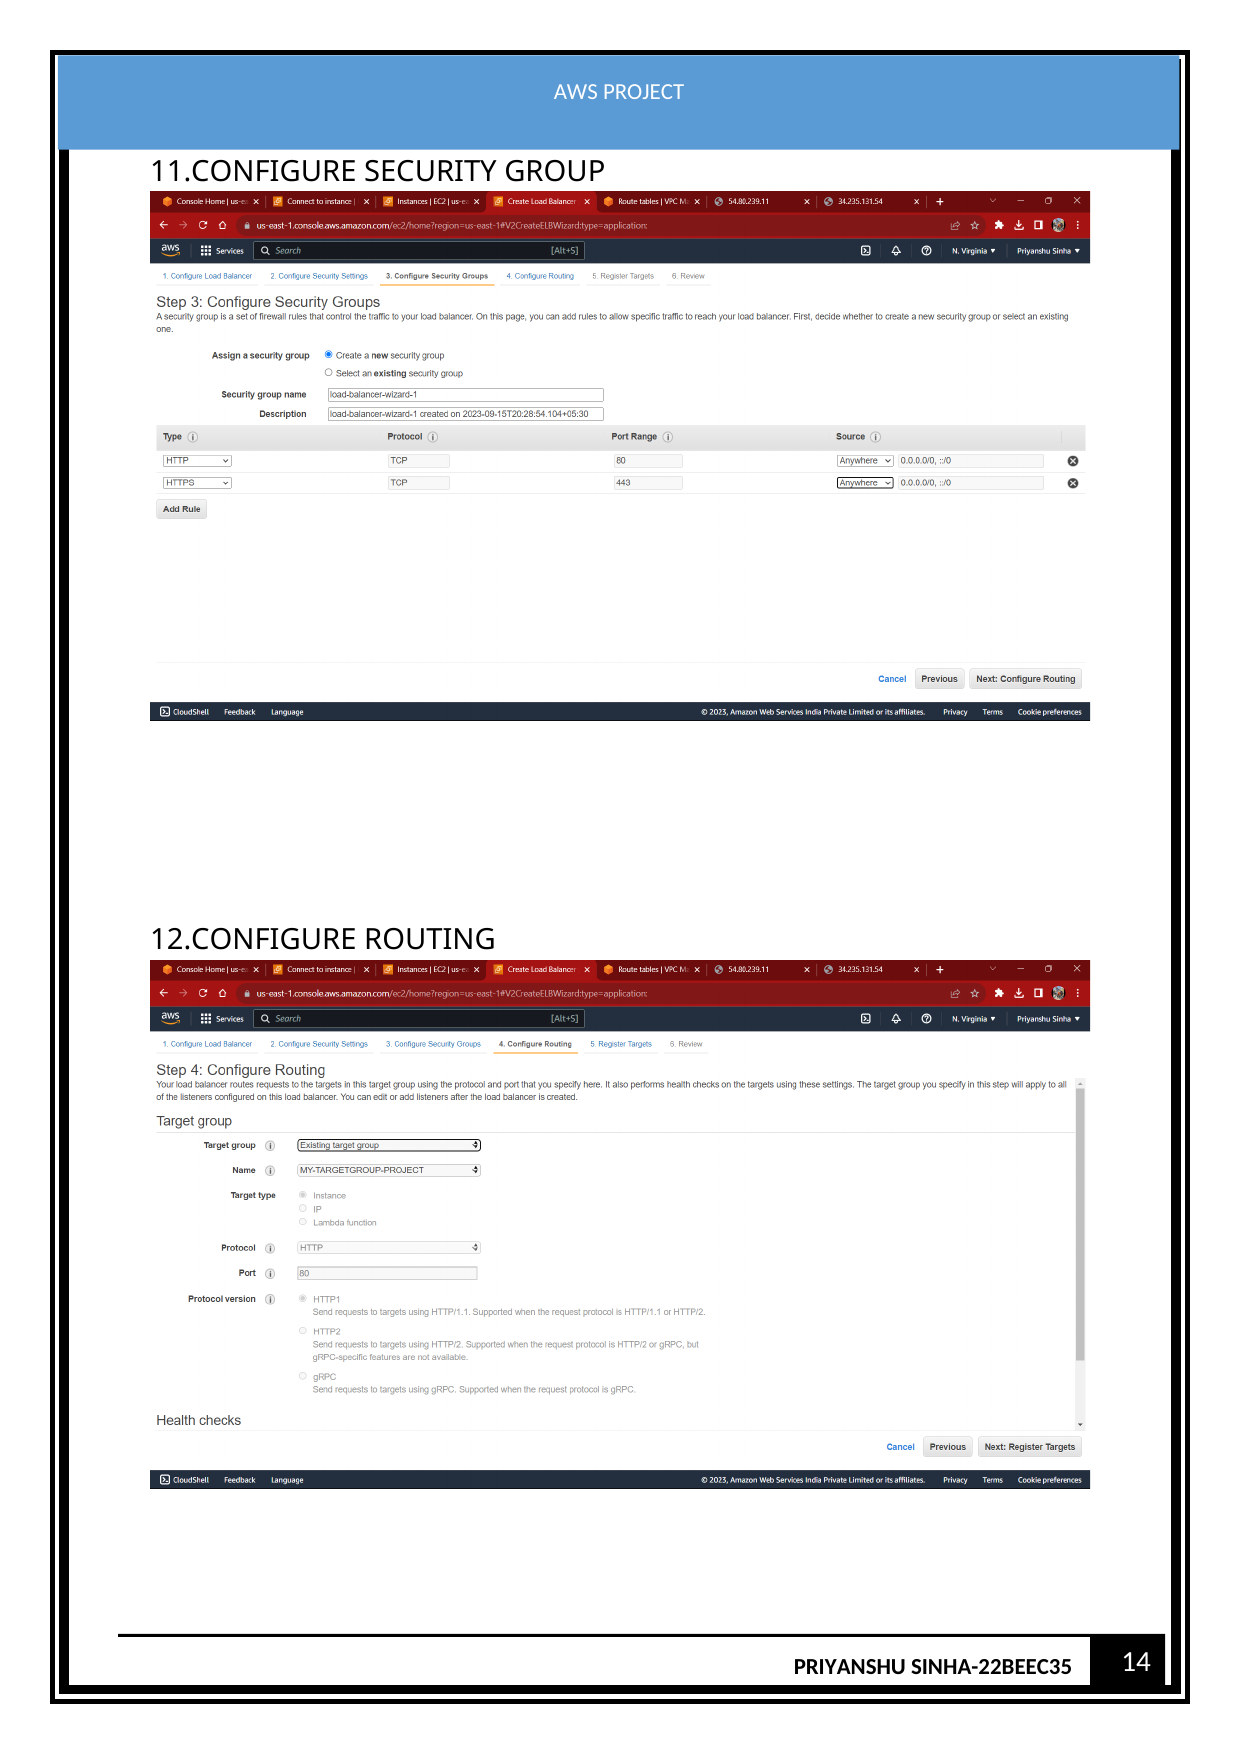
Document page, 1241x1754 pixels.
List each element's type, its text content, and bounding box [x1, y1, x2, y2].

text 11.CONFIGURE SECURITY GROUP [150, 150, 1090, 191]
picture [150, 191, 1091, 721]
picture [150, 960, 1091, 1489]
text 12.CONFIGURE ROUTING [150, 918, 1090, 960]
